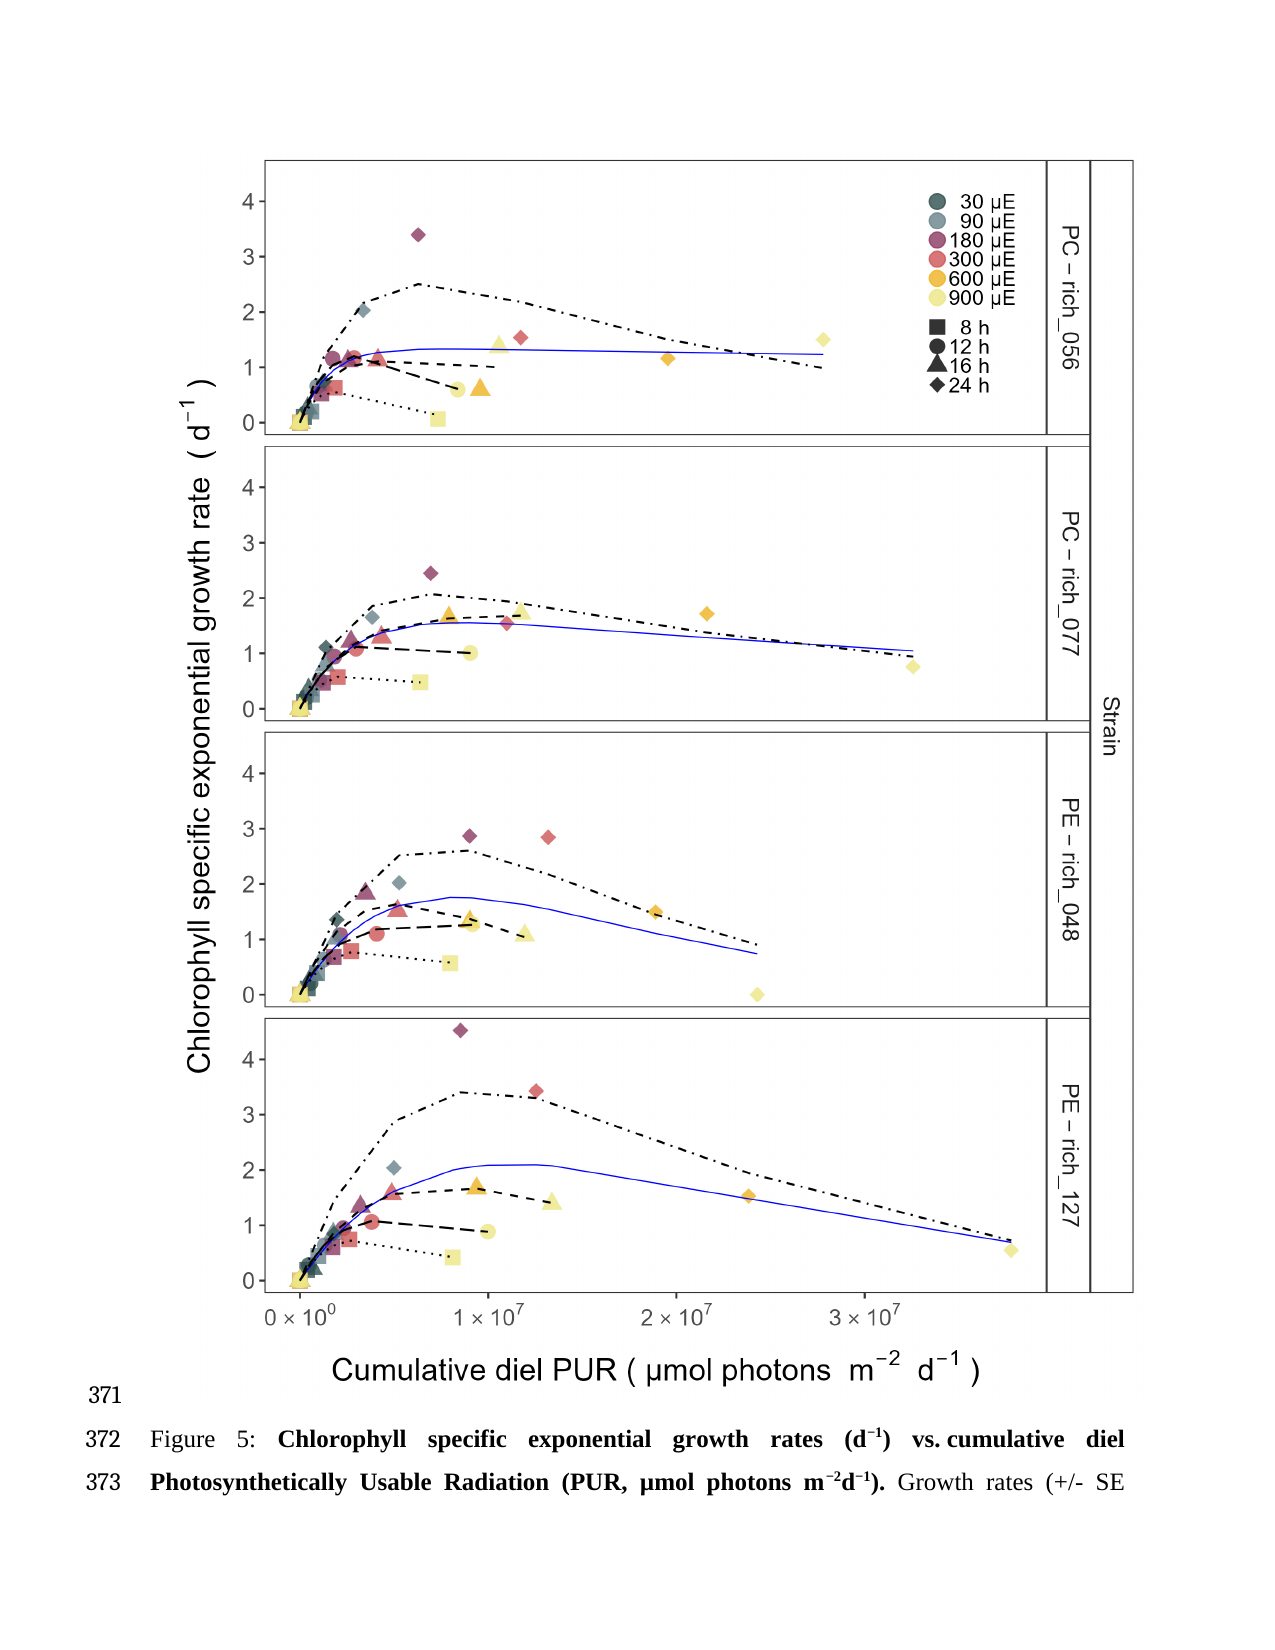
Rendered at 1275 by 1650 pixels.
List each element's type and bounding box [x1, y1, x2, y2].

text [150, 1424, 1125, 1496]
picture [168, 150, 1144, 1404]
